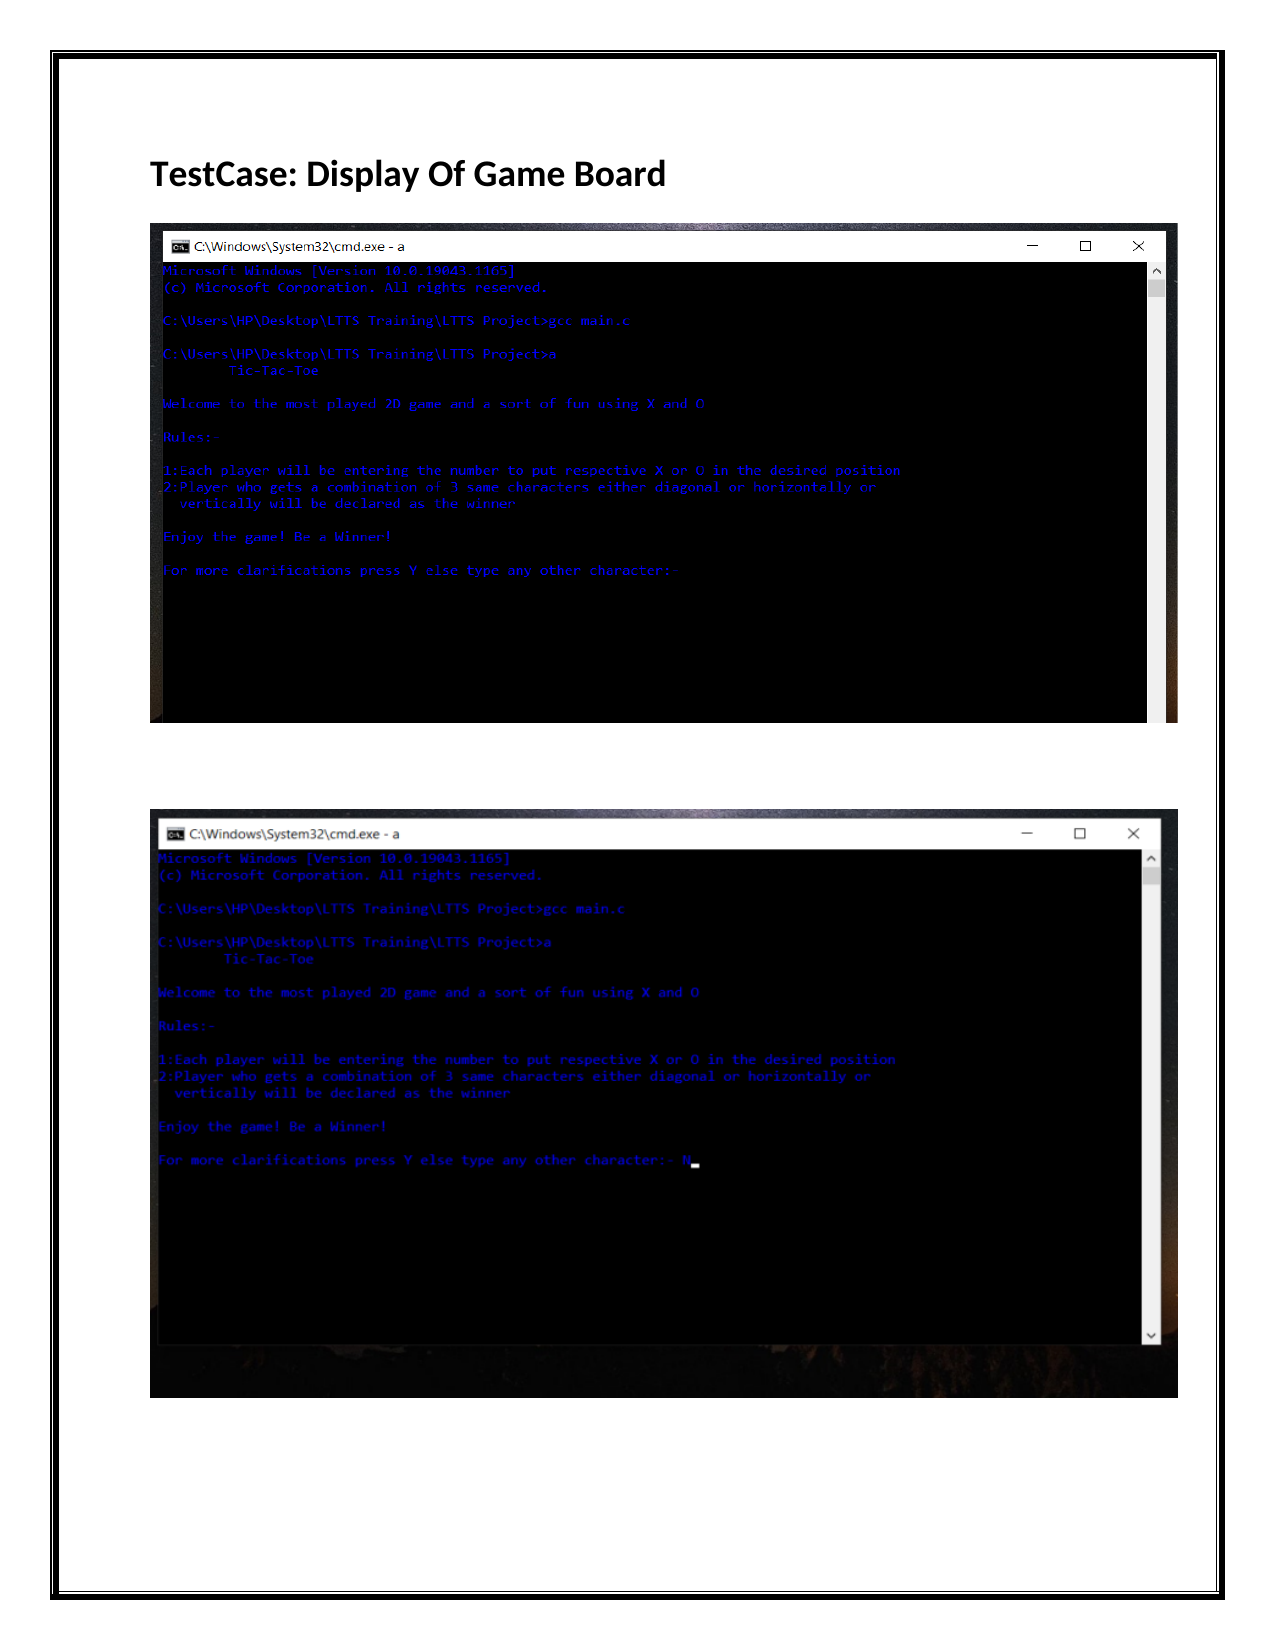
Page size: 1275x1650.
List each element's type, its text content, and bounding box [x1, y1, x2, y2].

picture [150, 809, 1178, 1398]
picture [150, 223, 1178, 723]
text TestCase: Display Of Game Board [150, 150, 1125, 196]
